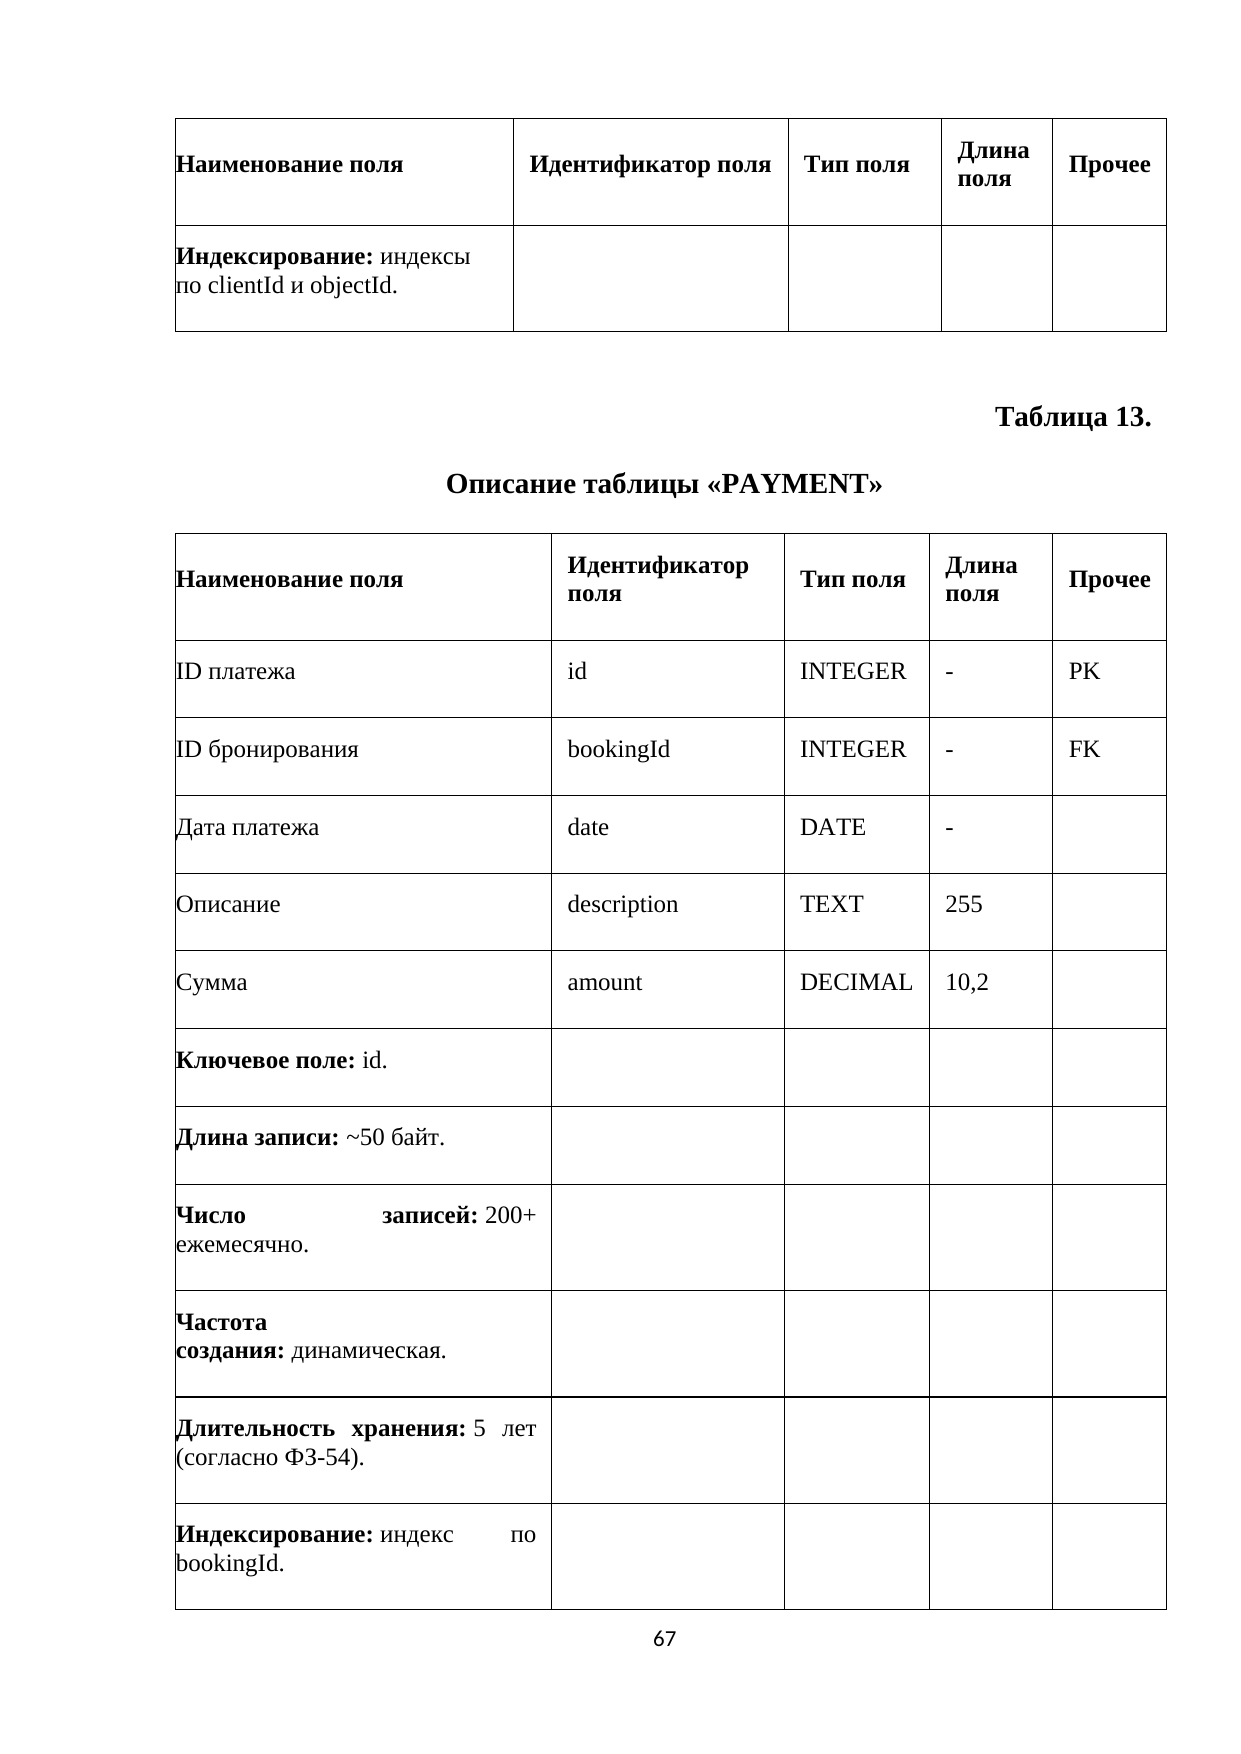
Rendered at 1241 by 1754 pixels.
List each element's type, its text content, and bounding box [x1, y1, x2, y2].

table_cell Длительность хранения: 5 лет (согласно ФЗ-54). [176, 1398, 551, 1503]
table_cell [552, 1504, 784, 1609]
table_cell [930, 1029, 1052, 1106]
table_cell [1053, 874, 1166, 950]
table_cell INTEGER [785, 641, 929, 717]
table_cell amount [552, 951, 784, 1028]
table_header Прочее [1053, 119, 1166, 224]
table_cell Число записей: 200+ ежемесячно. [176, 1185, 551, 1290]
table_cell [1053, 1504, 1166, 1609]
table_header Тип поля [789, 119, 941, 224]
table_cell Индексирование: индекс по bookingId. [176, 1504, 551, 1609]
table_header Тип поля [785, 534, 929, 639]
table_cell Ключевое поле: id. [176, 1029, 551, 1106]
table_cell [930, 1185, 1052, 1290]
table_cell date [552, 796, 784, 873]
table_cell - [930, 796, 1052, 873]
table_cell Сумма [176, 951, 551, 1028]
table_cell [552, 1185, 784, 1290]
text Описание таблицы «PAYMENT» [177, 466, 1152, 499]
table_cell [930, 1291, 1052, 1396]
table_header Идентификатор поля [552, 534, 784, 639]
table_cell [1053, 1398, 1166, 1503]
table_cell Описание [176, 874, 551, 950]
table_cell Частота создания: динамическая. [176, 1291, 551, 1396]
table_cell description [552, 874, 784, 950]
table_cell [1053, 1029, 1166, 1106]
table_header Прочее [1053, 534, 1166, 639]
table_cell [1053, 226, 1166, 331]
table_cell [514, 226, 788, 331]
table_cell TEXT [785, 874, 929, 950]
table_cell [552, 1291, 784, 1396]
table_cell FK [1053, 718, 1166, 795]
table_cell PK [1053, 641, 1166, 717]
table_cell [930, 1107, 1052, 1183]
table_cell [1053, 1185, 1166, 1290]
table_cell [552, 1398, 784, 1503]
table_cell Длина записи: ~50 байт. [176, 1107, 551, 1183]
table_cell [942, 226, 1052, 331]
table_cell INTEGER [785, 718, 929, 795]
table_cell [1053, 796, 1166, 873]
table_cell [930, 1398, 1052, 1503]
table_cell 10,2 [930, 951, 1052, 1028]
table_cell [930, 1504, 1052, 1609]
table_cell [785, 1029, 929, 1106]
table_cell id [552, 641, 784, 717]
table_cell [785, 1504, 929, 1609]
table_cell bookingId [552, 718, 784, 795]
table_cell DATE [785, 796, 929, 873]
table_cell [789, 226, 941, 331]
table_cell 255 [930, 874, 1052, 950]
table_cell [785, 1107, 929, 1183]
table_cell [1053, 951, 1166, 1028]
table_cell Дата платежа [176, 796, 551, 873]
table_cell [1053, 1107, 1166, 1183]
table_header Идентификатор поля [514, 119, 788, 224]
table_cell [785, 1291, 929, 1396]
table_header Наименование поля [176, 119, 513, 224]
table_cell [785, 1185, 929, 1290]
table_header Наименование поля [176, 534, 551, 639]
table_header Длина поля [942, 119, 1052, 224]
table_cell [552, 1029, 784, 1106]
table_cell [1053, 1291, 1166, 1396]
table_cell Индексирование: индексы по clientId и objectId. [176, 226, 513, 331]
table_header Длина поля [930, 534, 1052, 639]
table_cell ID бронирования [176, 718, 551, 795]
text Таблица 13. [177, 399, 1152, 433]
table_cell - [930, 718, 1052, 795]
table_cell [552, 1107, 784, 1183]
table_cell - [930, 641, 1052, 717]
table_cell DECIMAL [785, 951, 929, 1028]
table_cell [785, 1398, 929, 1503]
table_cell ID платежа [176, 641, 551, 717]
